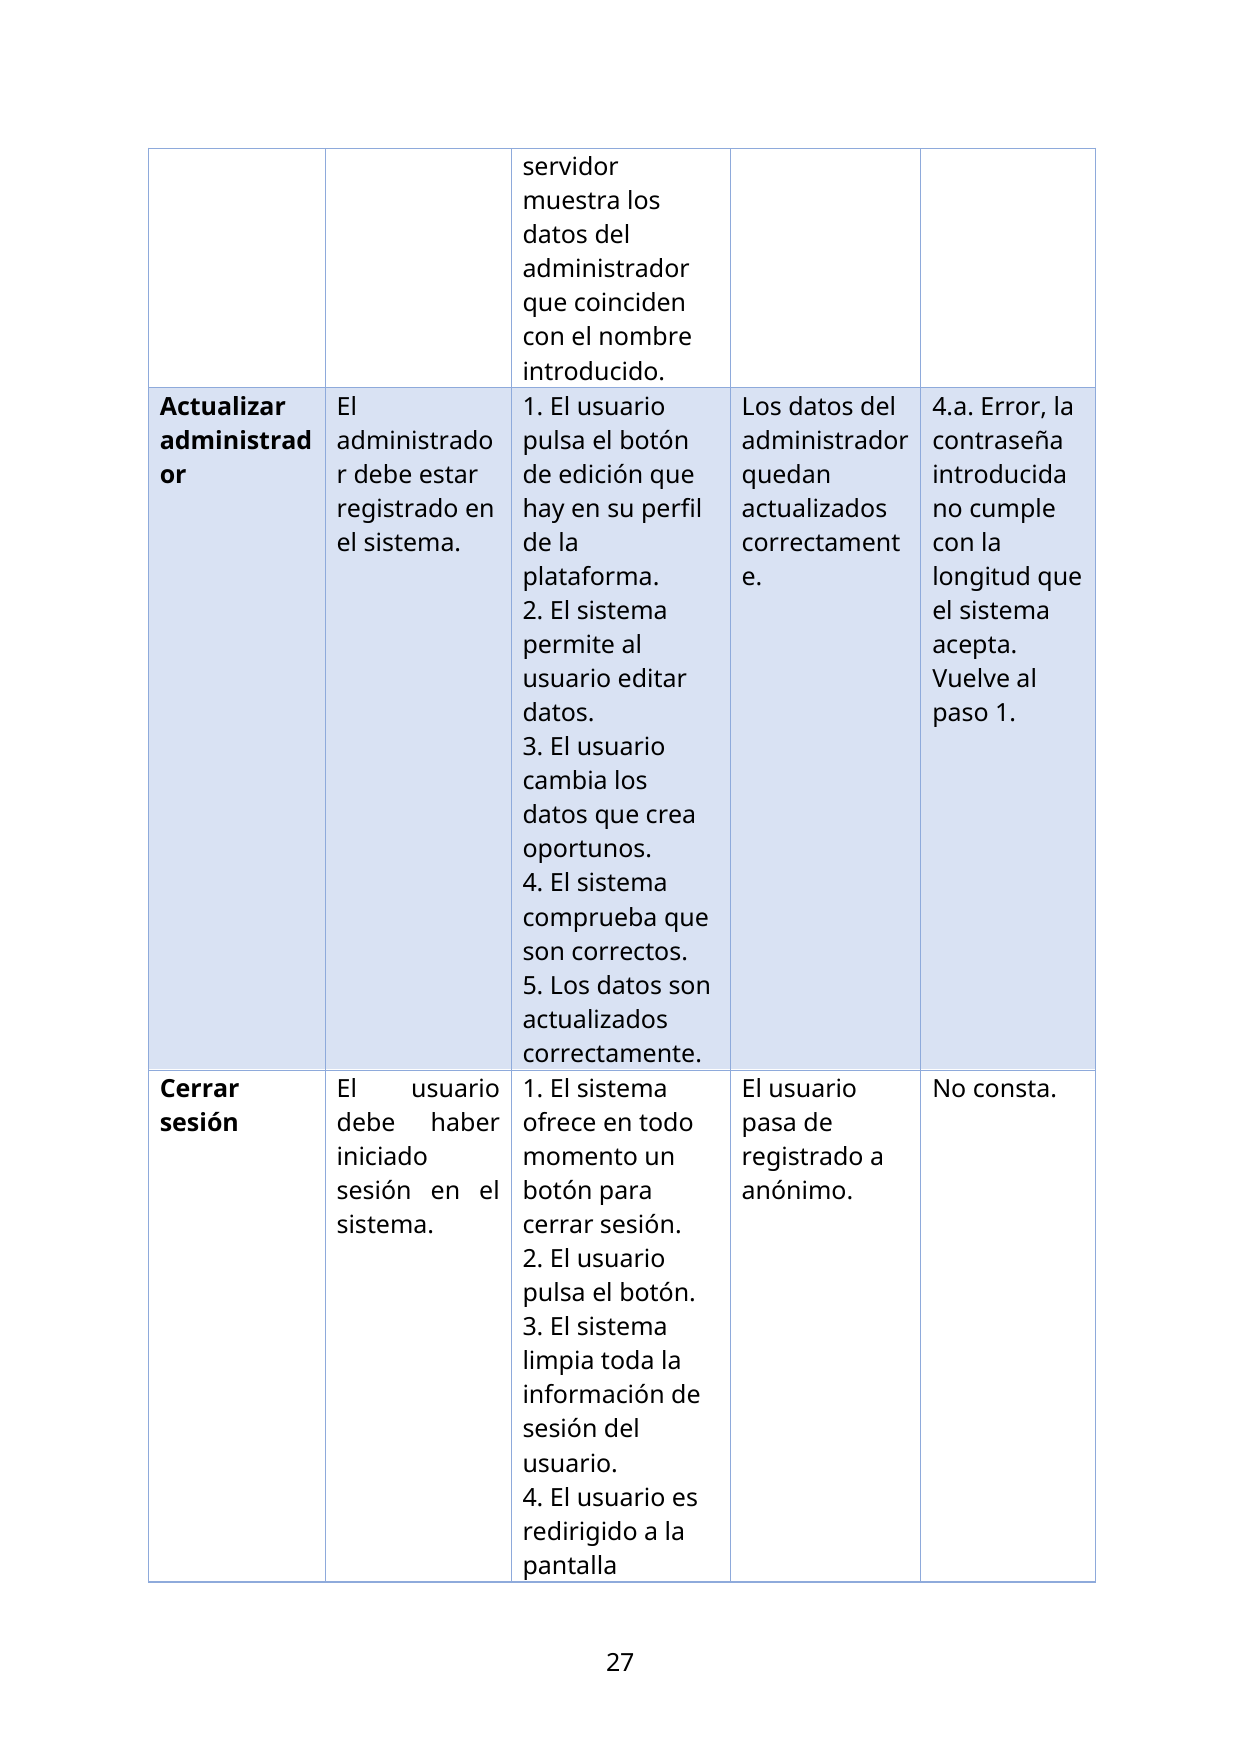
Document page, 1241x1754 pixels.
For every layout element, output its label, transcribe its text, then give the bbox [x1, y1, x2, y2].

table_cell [326, 1071, 511, 1581]
table_cell Los datos del administrador quedan actualizados correctamente. [731, 388, 920, 1069]
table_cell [326, 149, 511, 387]
table_cell Cerrar sesión [149, 1071, 325, 1581]
table_cell 1. El usuario pulsa el botón de edición que hay en su perfil de la plataforma. 2. El sistema permite al usuario editar datos. 3. El usuario cambia los datos que crea oportunos. 4. El sistema comprueba que son correctos. 5. Los datos son actualizados correctamente. [512, 388, 730, 1069]
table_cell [731, 1071, 920, 1581]
table_cell Actualizar administrador [149, 388, 325, 1069]
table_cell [921, 149, 1095, 387]
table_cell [512, 1071, 730, 1581]
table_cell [512, 149, 730, 387]
table_cell El administrador debe estar registrado en el sistema. [326, 388, 511, 1069]
table_cell 4.a. Error, la contraseña introducida no cumple con la longitud que el sistema acepta. Vuelve al paso 1. [921, 388, 1095, 1069]
table_cell No consta. [921, 1071, 1095, 1581]
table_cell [149, 149, 325, 387]
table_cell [731, 149, 920, 387]
